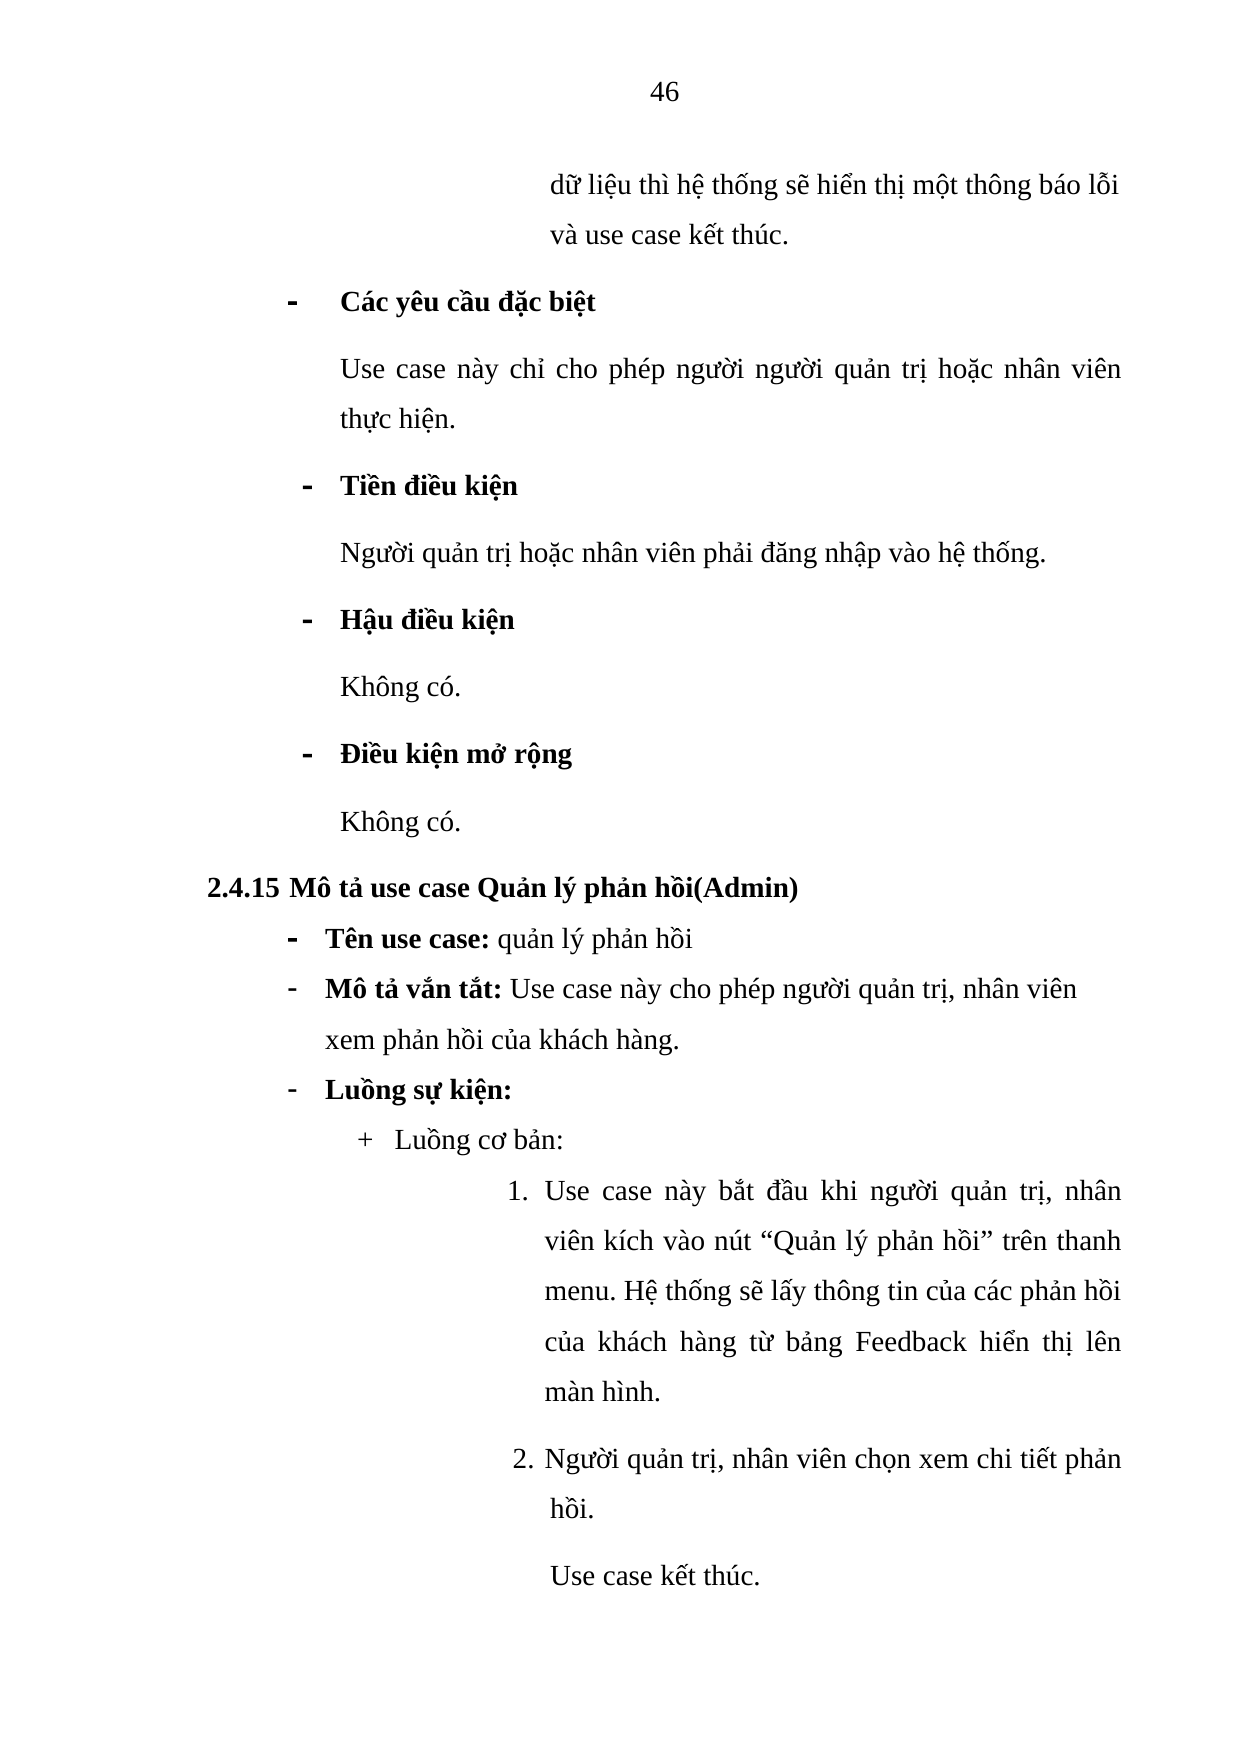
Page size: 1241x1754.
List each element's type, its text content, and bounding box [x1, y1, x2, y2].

list Người quản trị, nhân viên chọn xem chi tiết phản hồi. [512, 1441, 1122, 1525]
text Use case này chỉ cho phép người người quản trị hoặc nhân viên thực hiện. [340, 351, 1122, 435]
list Hậu điều kiện [302, 602, 1122, 636]
list Mô tả vắn tắt: Use case này cho phép người quản trị, nhân viên xem phản hồi của khách hàng. [287, 971, 1122, 1055]
list Tiền điều kiện [302, 468, 1122, 502]
list Luồng sự kiện: [287, 1072, 1122, 1106]
list Use case này bắt đầu khi người quản trị, nhân viên kích vào nút “Quản lý phản hồi” trên thanh menu. Hệ thống sẽ lấy thông tin của các phản hồi của khách hàng từ bảng Feedback hiển thị lên màn hình. [507, 1173, 1122, 1408]
text Người quản trị hoặc nhân viên phải đăng nhập vào hệ thống. [265, 536, 1122, 569]
list Các yêu cầu đặc biệt [287, 284, 1122, 318]
list Điều kiện mở rộng [302, 737, 1122, 770]
subtitle Mô tả use case Quản lý phản hồi(Admin) [207, 871, 1122, 904]
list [512, 167, 1122, 251]
text Không có. [282, 669, 1122, 703]
list Tên use case: quản lý phản hồi [287, 921, 1122, 954]
list Luồng cơ bản: [357, 1122, 1122, 1156]
text Không có. [265, 804, 1122, 837]
text Use case kết thúc. [550, 1558, 1122, 1592]
